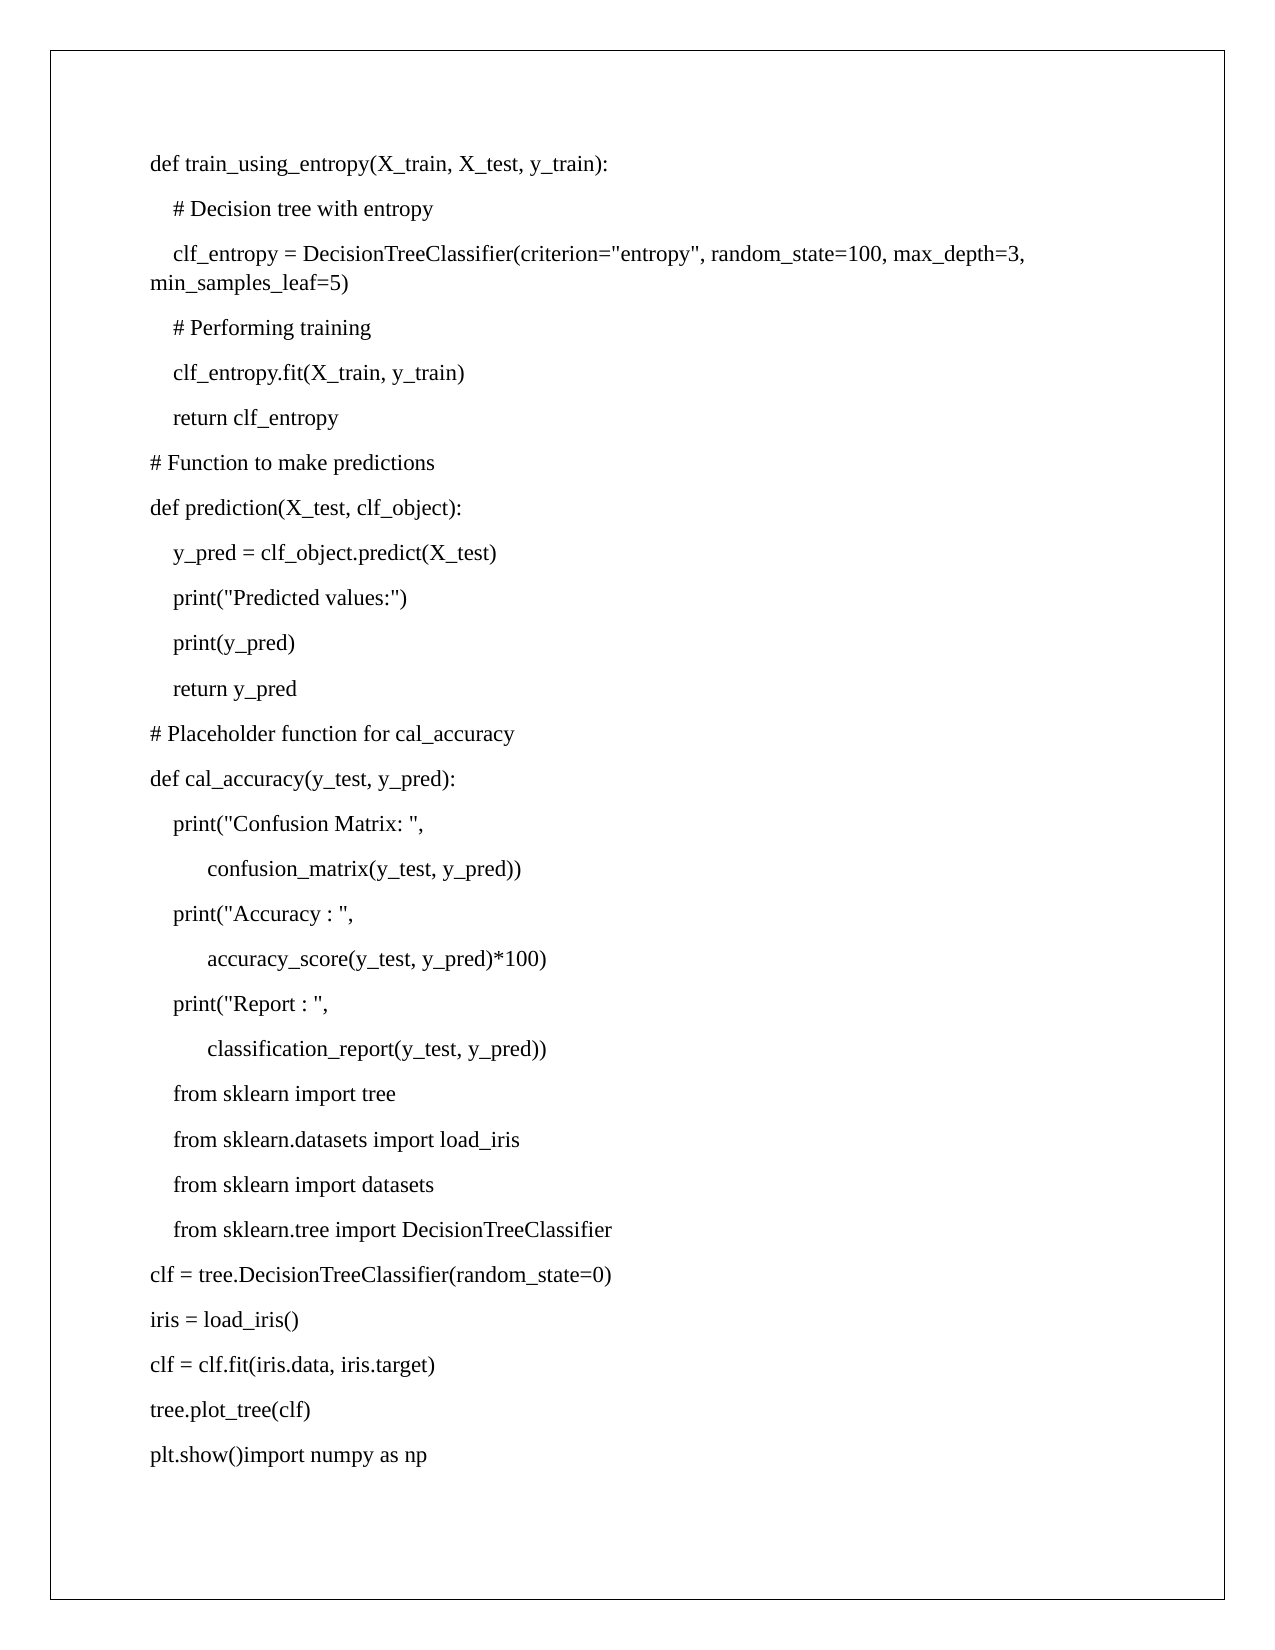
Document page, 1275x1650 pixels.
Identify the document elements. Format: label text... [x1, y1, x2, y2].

text print("Confusion Matrix: ", [150, 810, 1125, 836]
text from sklearn import datasets [150, 1171, 1125, 1197]
text from sklearn.tree import DecisionTreeClassifier [150, 1216, 1125, 1242]
text # Placeholder function for cal_accuracy [150, 720, 1125, 746]
text clf = clf.fit(iris.data, iris.target) [150, 1351, 1125, 1377]
text # Performing training [150, 314, 1125, 340]
text # Function to make predictions [150, 449, 1125, 475]
text # Decision tree with entropy [150, 195, 1125, 221]
text print("Predicted values:") [150, 584, 1125, 611]
text confusion_matrix(y_test, y_pred)) [150, 855, 1125, 881]
text clf = tree.DecisionTreeClassifier(random_state=0) [150, 1261, 1125, 1287]
text print("Report : ", [150, 990, 1125, 1017]
text print("Accuracy : ", [150, 900, 1125, 926]
text from sklearn.datasets import load_iris [150, 1126, 1125, 1152]
text def train_using_entropy(X_train, X_test, y_train): [150, 150, 1125, 176]
text return y_pred [150, 674, 1125, 701]
text accuracy_score(y_test, y_pred)*100) [150, 945, 1125, 972]
text def cal_accuracy(y_test, y_pred): [150, 765, 1125, 791]
text iris = load_iris() [150, 1306, 1125, 1332]
text classification_report(y_test, y_pred)) [150, 1035, 1125, 1062]
text y_pred = clf_object.predict(X_test) [150, 539, 1125, 566]
text return clf_entropy [150, 404, 1125, 430]
text clf_entropy = DecisionTreeClassifier(criterion="entropy", random_state=100, max_depth=3, min_samples_leaf=5) [150, 240, 1125, 295]
text plt.show()import numpy as np [150, 1441, 1125, 1468]
text from sklearn import tree [150, 1081, 1125, 1107]
text print(y_pred) [150, 629, 1125, 656]
text tree.plot_tree(clf) [150, 1396, 1125, 1423]
text clf_entropy.fit(X_train, y_train) [150, 359, 1125, 385]
text def prediction(X_test, clf_object): [150, 494, 1125, 521]
